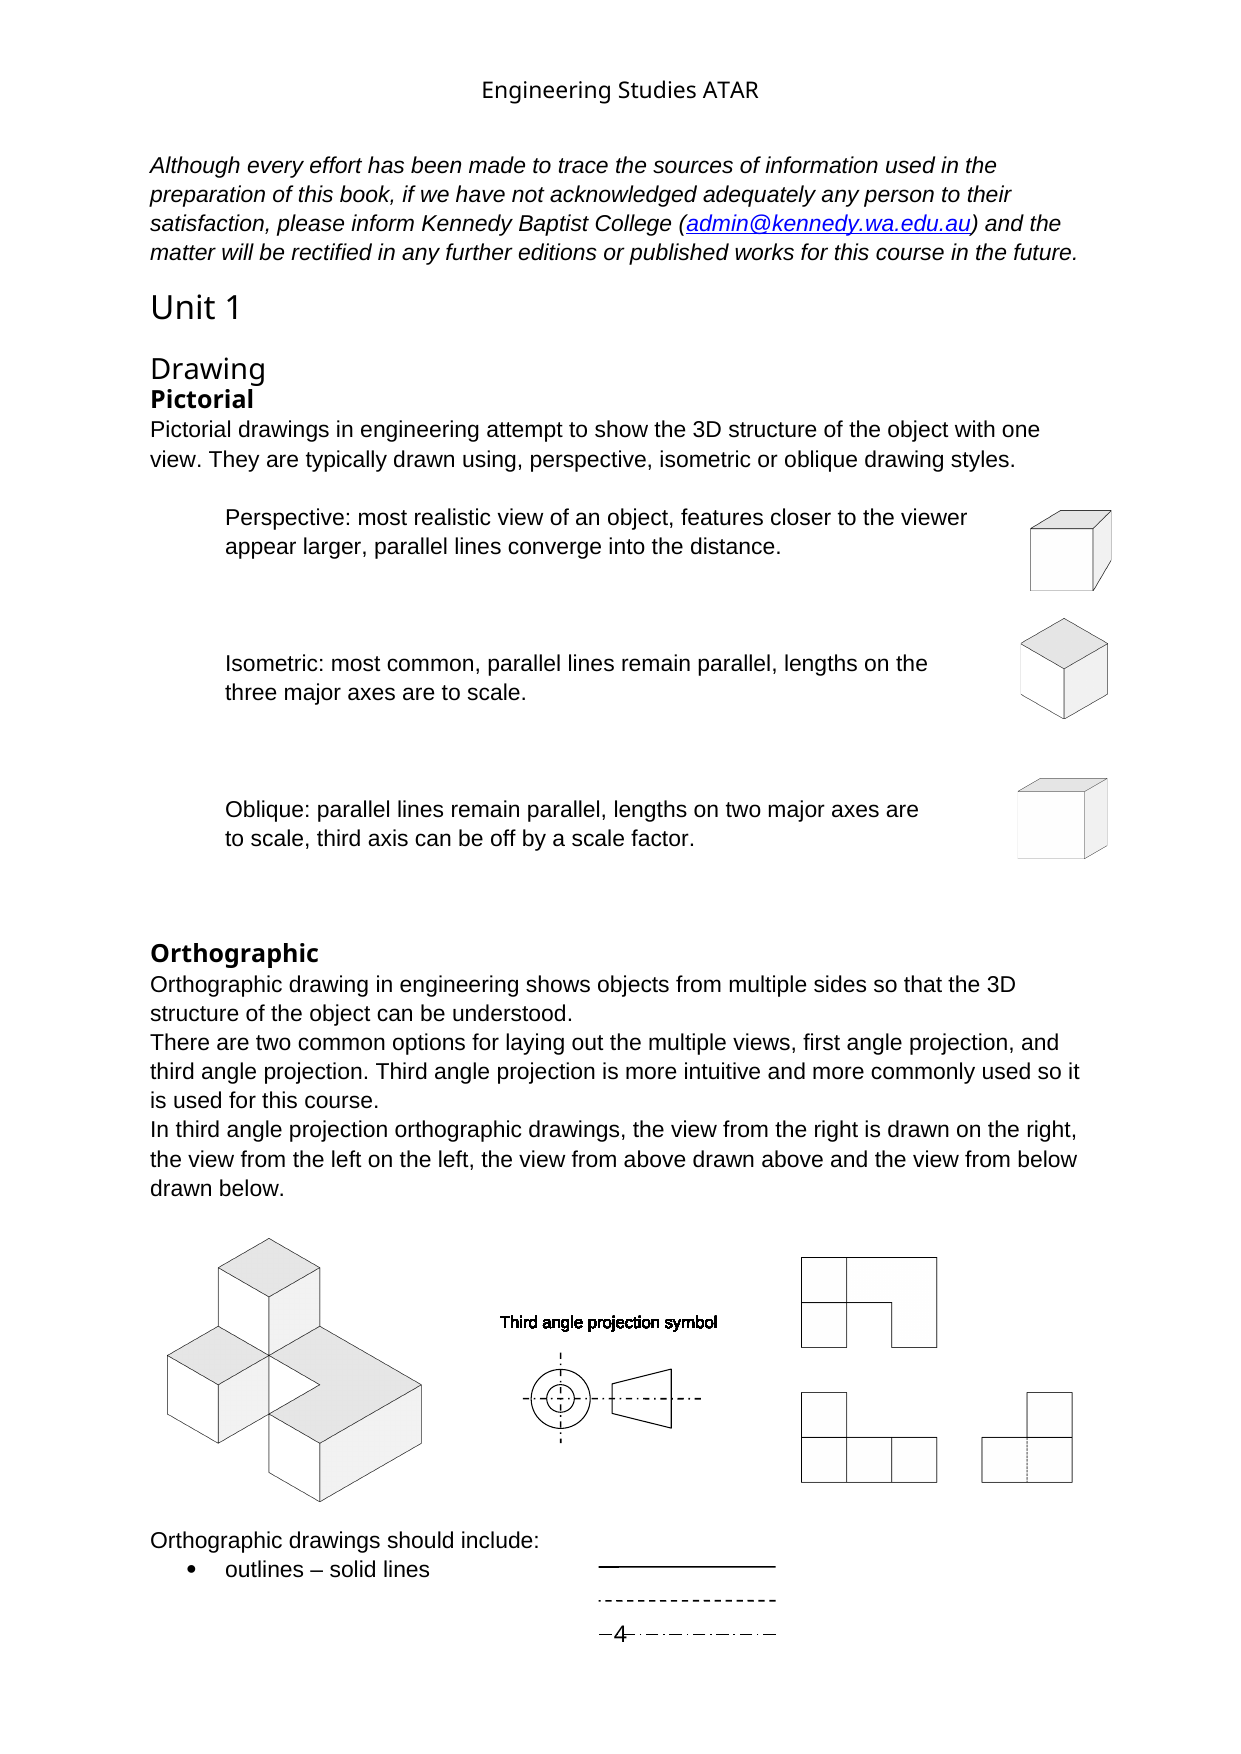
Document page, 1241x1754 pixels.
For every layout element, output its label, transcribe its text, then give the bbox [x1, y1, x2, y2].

text Orthographic drawing in engineering shows objects from multiple sides so that the 3D structure of the object can be understood. [150, 969, 1090, 1027]
picture [167, 1238, 422, 1502]
text In third angle projection orthographic drawings, the view from the right is drawn on the right, the view from the left on the left, the view from above drawn above and the view from below drawn below. [150, 1114, 1090, 1202]
subtitle Unit 1 [150, 296, 1090, 325]
text There are two common options for laying out the multiple views, first angle projection, and third angle projection. Third angle projection is more intuitive and more commonly used so it is used for this course. [150, 1027, 1090, 1114]
picture [1030, 510, 1112, 591]
subtitle Drawing [150, 356, 1090, 385]
subtitle Pictorial [150, 385, 1090, 414]
text Isometric: most common, parallel lines remain parallel, lengths on the three major axes are to scale. [225, 648, 1020, 706]
picture [801, 1257, 1073, 1483]
text Perspective: most realistic view of an object, features closer to the viewer appear larger, parallel lines converge into the distance. [225, 502, 1090, 560]
picture [1020, 618, 1108, 719]
list outlines – solid lines [187, 1554, 1090, 1583]
text Oblique: parallel lines remain parallel, lengths on two major axes are to scale, third axis can be off by a scale factor. [225, 794, 1017, 852]
text Orthographic drawings should include: [150, 1525, 1090, 1554]
picture [1017, 778, 1108, 859]
text Although every effort has been made to trace the sources of information used in the preparation of this book, if we have not acknowledged adequately any person to their satisfaction, please inform Kennedy Baptist College (admin@kennedy.wa.edu.au) and the matter will be rectified in any further editions or published works for this course in the future. [150, 150, 1090, 267]
text Pictorial drawings in engineering attempt to show the 3D structure of the object with one view. They are typically drawn using, perspective, isometric or oblique drawing styles. [150, 414, 1090, 473]
subtitle Orthographic [150, 939, 1090, 969]
